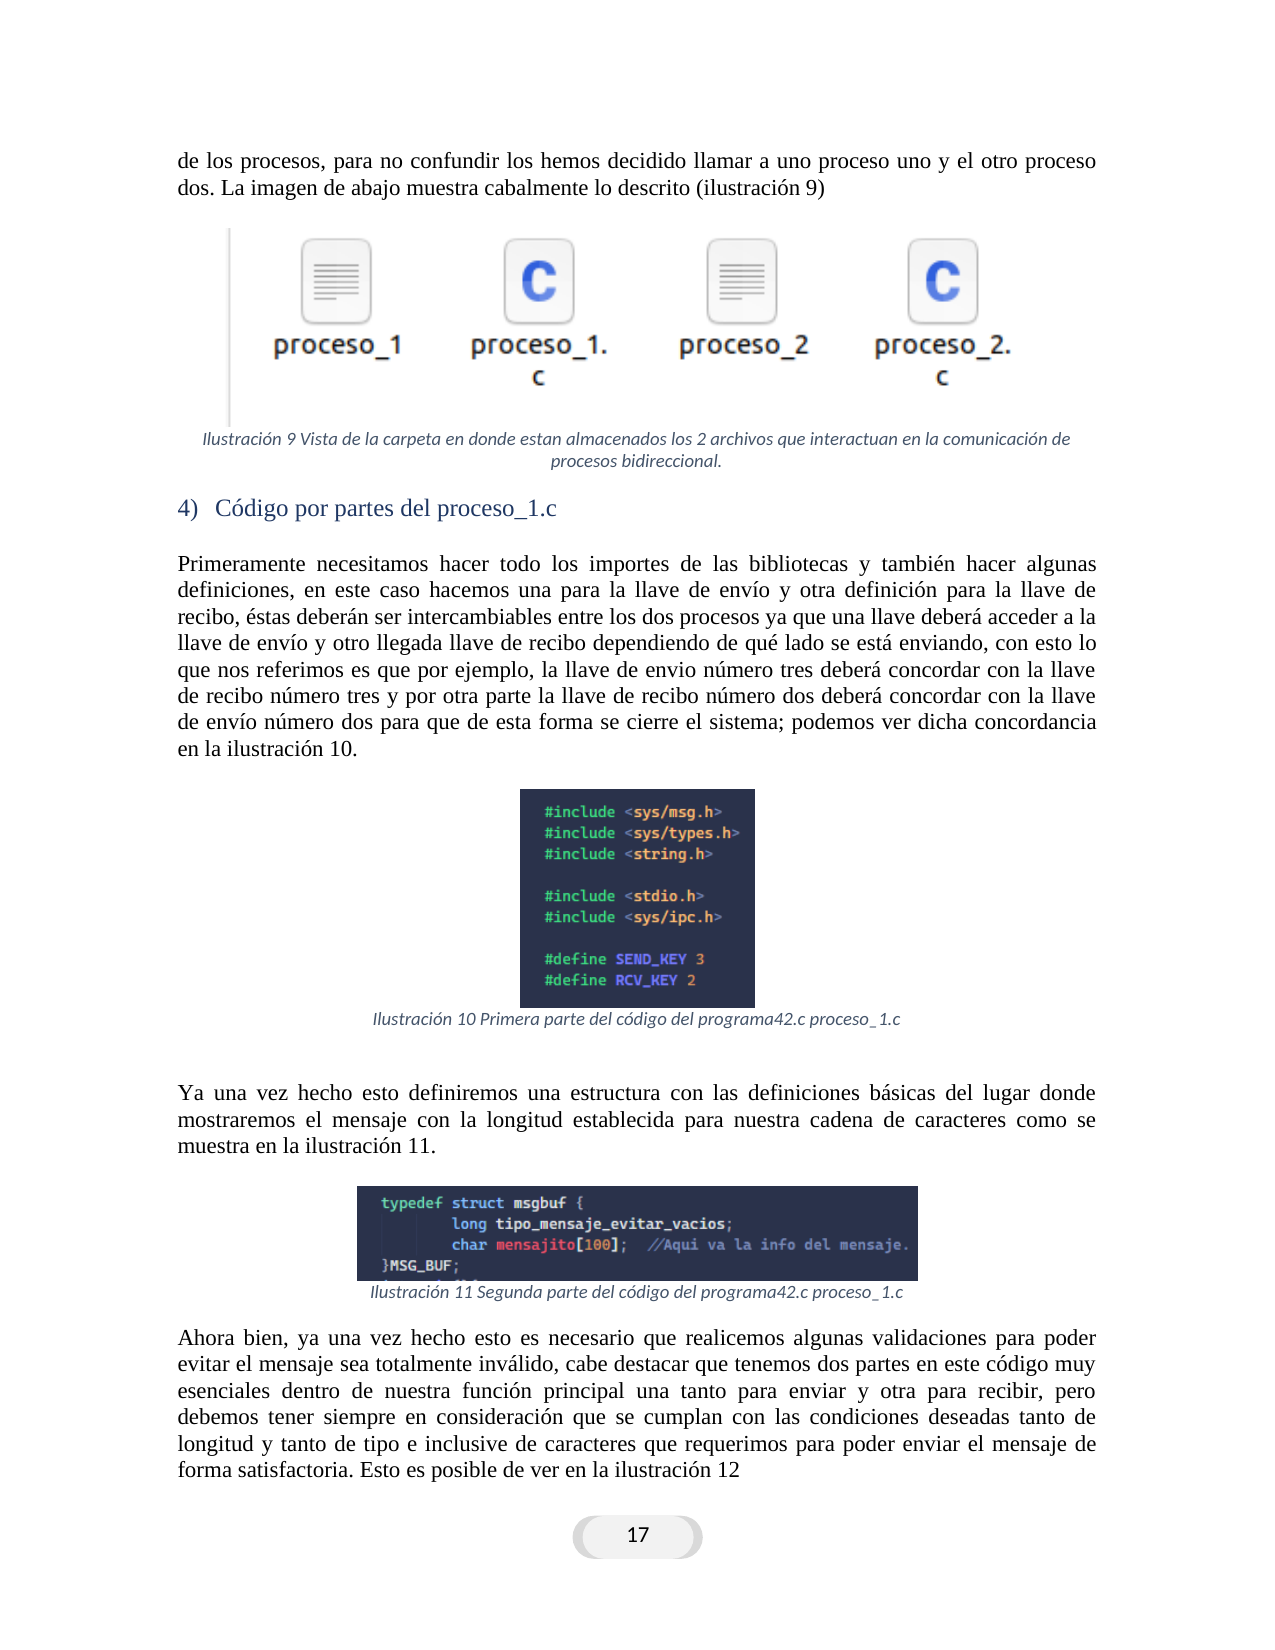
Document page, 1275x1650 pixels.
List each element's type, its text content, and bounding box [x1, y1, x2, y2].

text Ahora bien, ya una vez hecho esto es necesario que realicemos algunas validaciones para poder evitar el mensaje sea totalmente inválido, cabe destacar que tenemos dos partes en este código muy esenciales dentro de nuestra función principal una tanto para enviar y otra para recibir, pero debemos tener siempre en consideración que se cumplan con las condiciones deseadas tanto de longitud y tanto de tipo e inclusive de caracteres que requerimos para poder enviar el mensaje de forma satisfactoria. Esto es posible de ver en la ilustración 12 [177, 1324, 1098, 1482]
text Ilustración 10 Primera parte del código del programa42.c proceso_1.c [177, 1008, 1098, 1031]
picture [520, 789, 755, 1008]
text Ilustración 9 Vista de la carpeta en donde estan almacenados los 2 archivos que interactuan en la comunicación de procesos bidireccional. [177, 427, 1098, 473]
text Ilustración 11 Segunda parte del código del programa42.c proceso_1.c [177, 1280, 1098, 1303]
picture [357, 1186, 918, 1281]
subtitle Código por partes del proceso_1.c [177, 493, 1098, 522]
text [177, 148, 1098, 200]
picture [225, 228, 1050, 427]
text Primeramente necesitamos hacer todo los importes de las bibliotecas y también hacer algunas definiciones, en este caso hacemos una para la llave de envío y otra definición para la llave de recibo, éstas deberán ser intercambiables entre los dos procesos ya que una llave deberá acceder a la llave de envío y otro llegada llave de recibo dependiendo de qué lado se está enviando, con esto lo que nos referimos es que por ejemplo, la llave de envio número tres deberá concordar con la llave de recibo número tres y por otra parte la llave de recibo número dos deberá concordar con la llave de envío número dos para que de esta forma se cierre el sistema; podemos ver dicha concordancia en la ilustración 10. [177, 550, 1098, 761]
text Ya una vez hecho esto definiremos una estructura con las definiciones básicas del lugar donde mostraremos el mensaje con la longitud establecida para nuestra cadena de caracteres como se muestra en la ilustración 11. [177, 1079, 1098, 1158]
